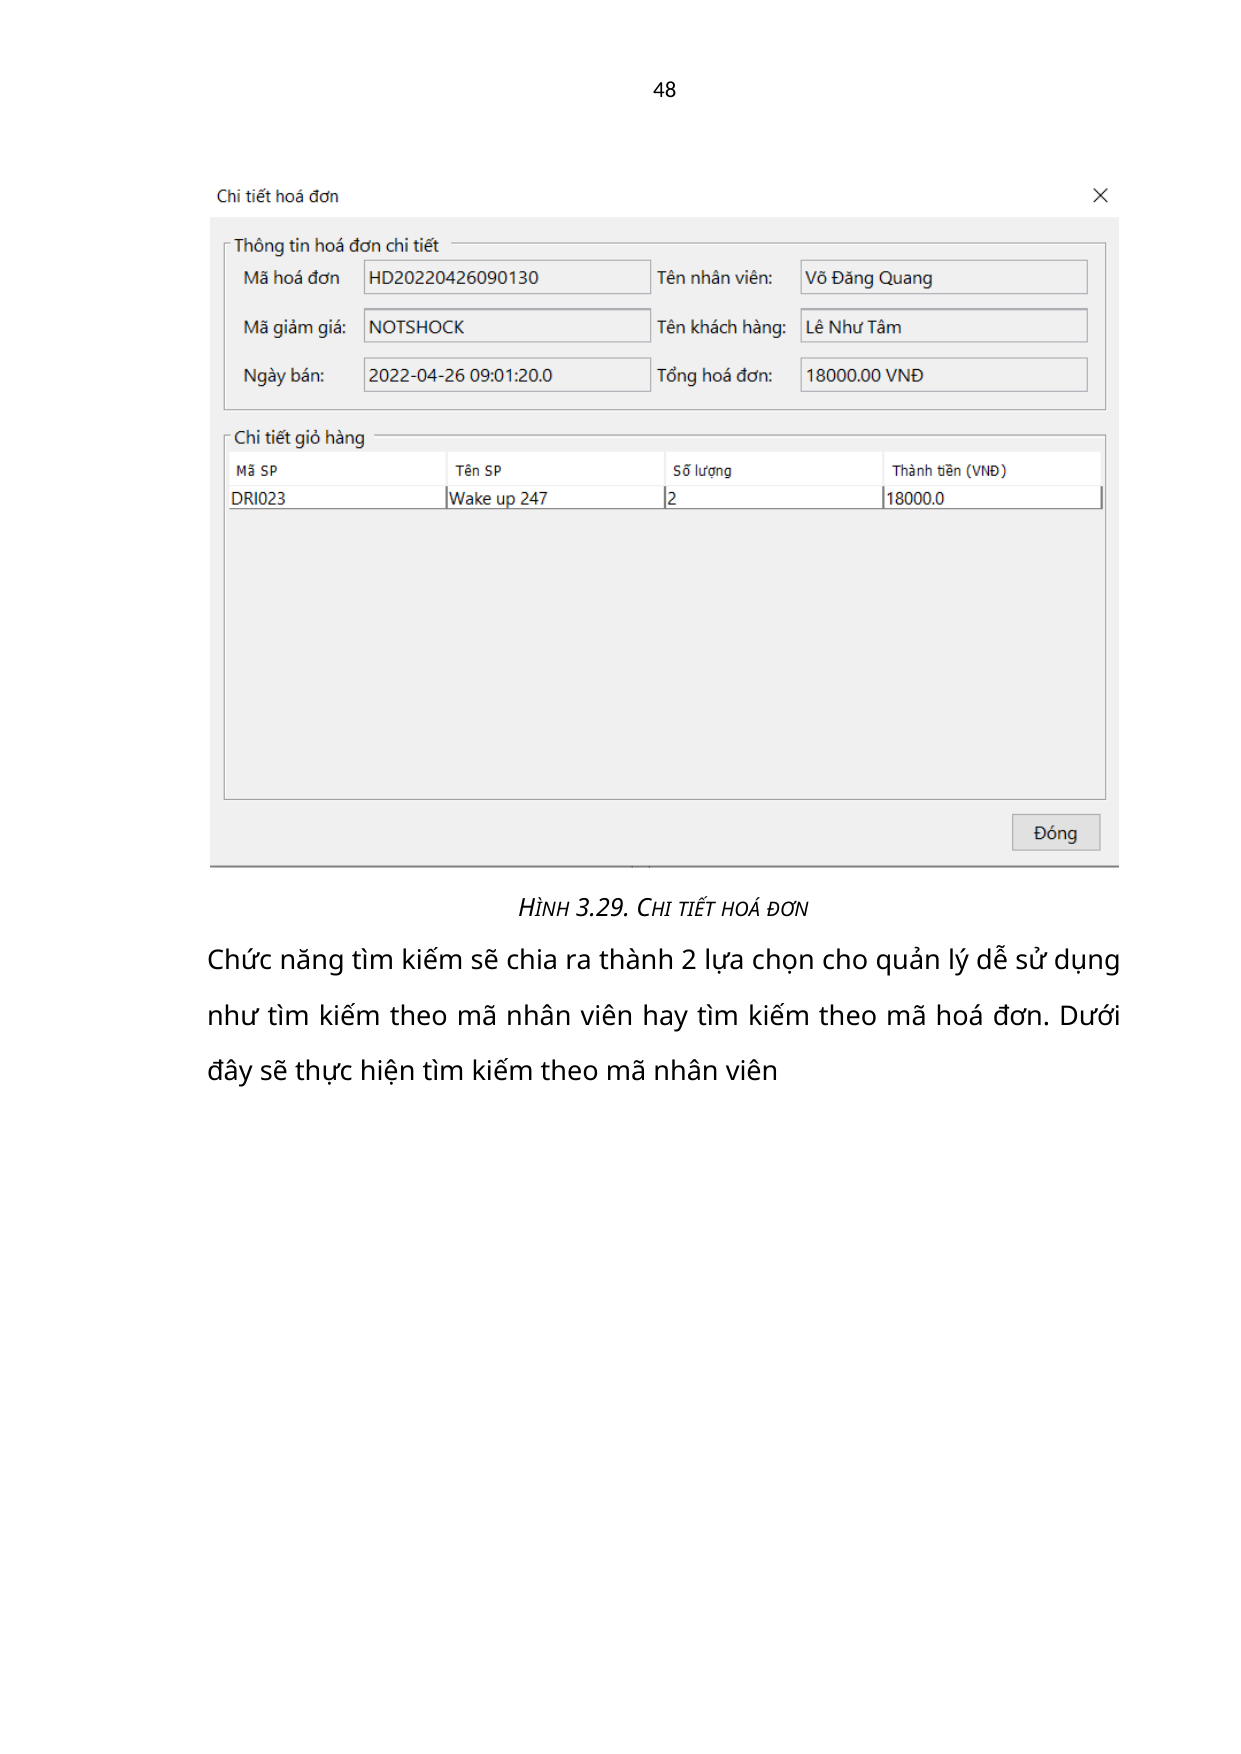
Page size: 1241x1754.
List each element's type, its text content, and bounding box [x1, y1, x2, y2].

picture [210, 177, 1119, 868]
text Hình 3.29. Chi tiết hoá đơn [207, 890, 1122, 924]
text Chức năng tìm kiếm sẽ chia ra thành 2 lựa chọn cho quản lý dễ sử dụng như tìm kiếm theo mã nhân viên hay tìm kiếm theo mã hoá đơn. Dưới đây sẽ thực hiện tìm kiếm theo mã nhân viên [207, 941, 1122, 1088]
